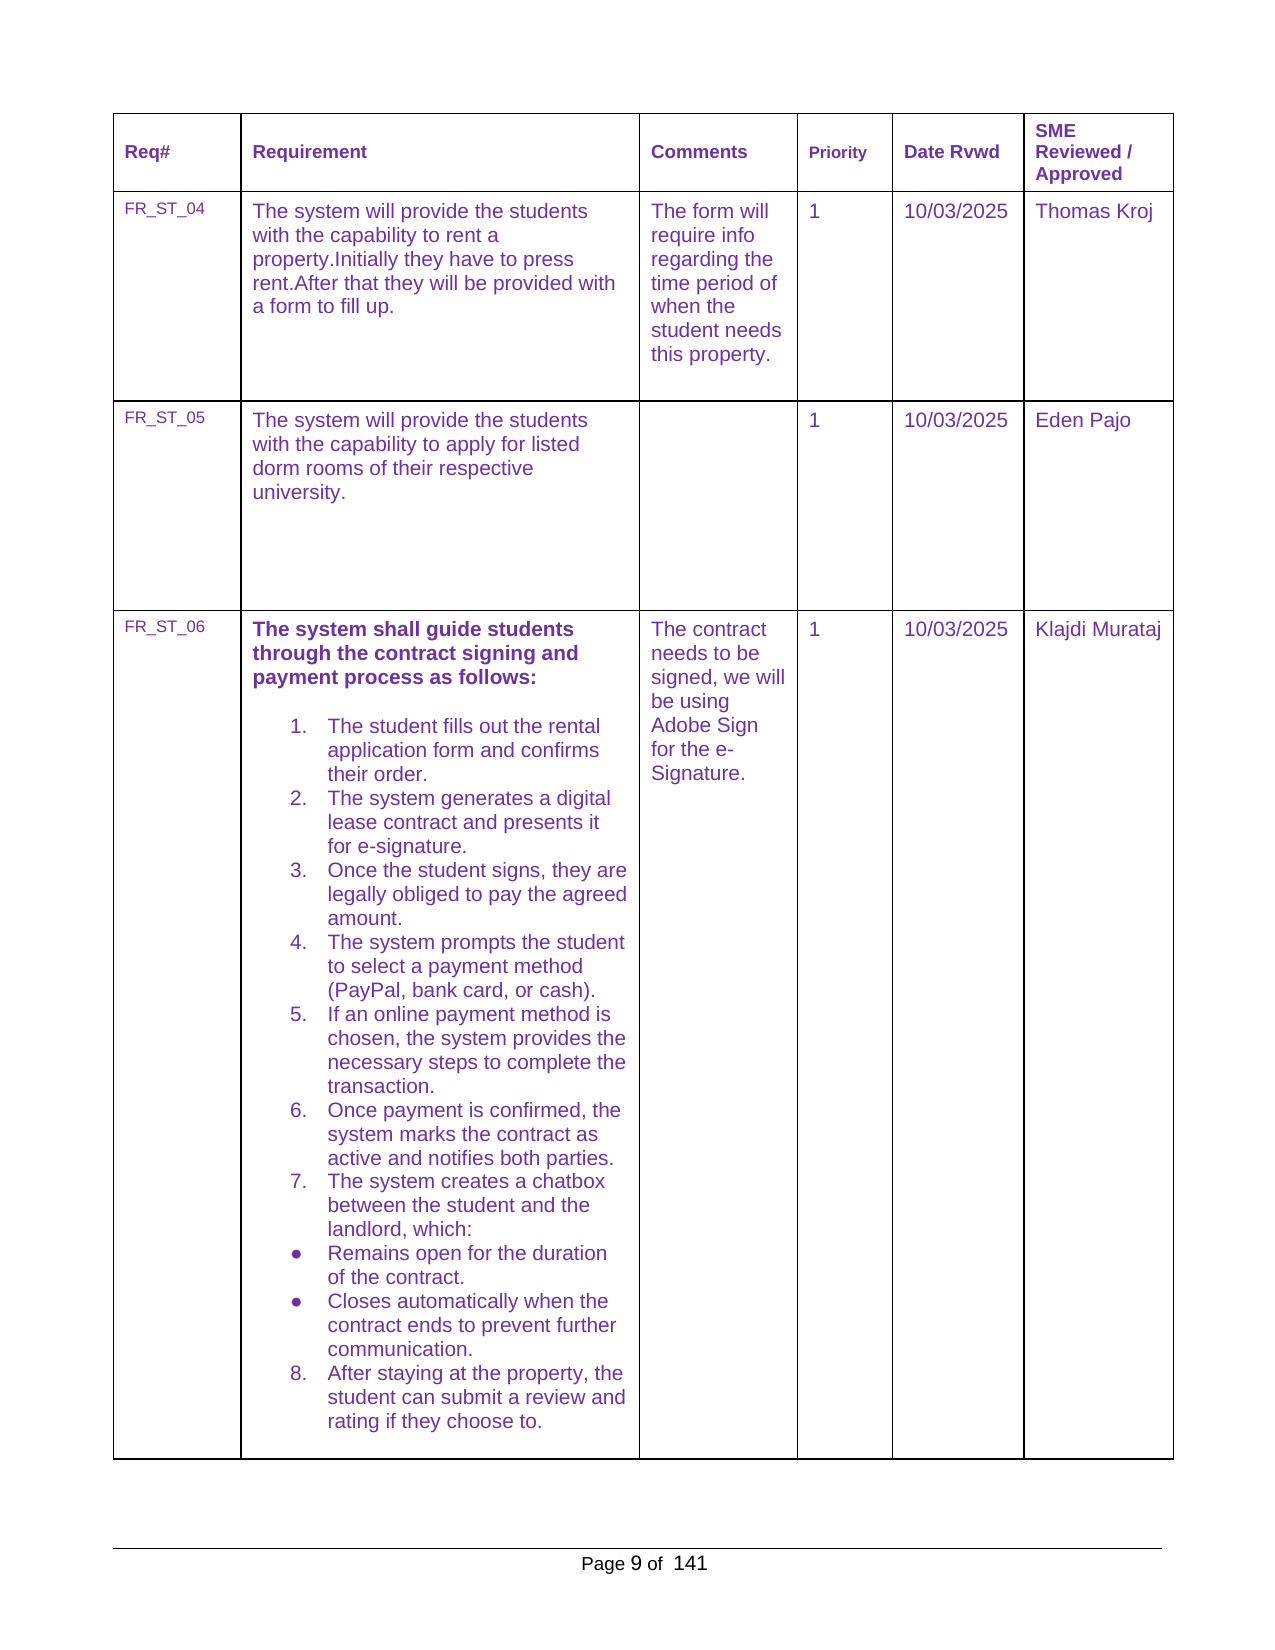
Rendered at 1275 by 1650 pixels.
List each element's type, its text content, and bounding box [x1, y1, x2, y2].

table_cell 1 [798, 402, 892, 609]
table_cell 10/03/2025 [893, 402, 1023, 609]
table_cell Eden Pajo [1025, 402, 1173, 609]
table_cell 10/03/2025 [893, 192, 1023, 400]
table_cell The system will provide the students with the capability to apply for listed dorm rooms of their respective university. [242, 402, 639, 609]
table_header Date Rvwd [893, 114, 1023, 191]
table_cell The contract needs to be signed, we will be using Adobe Sign for the e-Signature. [640, 611, 797, 1458]
table_header Priority [798, 114, 892, 191]
table_cell FR_ST_05 [114, 402, 240, 609]
table_header Requirement [242, 114, 639, 191]
table_header Req# [114, 114, 240, 191]
table_cell Thomas Kroj [1025, 192, 1173, 400]
table_header Comments [640, 114, 797, 191]
table_header SME Reviewed / Approved [1025, 114, 1173, 191]
table_cell 10/03/2025 [893, 611, 1023, 1458]
table_cell [640, 402, 797, 609]
table_cell 1 [798, 192, 892, 400]
table_cell The form will require info regarding the time period of when the student needs this property. [640, 192, 797, 400]
table_cell FR_ST_04 [114, 192, 240, 400]
table_cell 1 [798, 611, 892, 1458]
table_cell The system will provide the students with the capability to rent a property.Initially they have to press rent.After that they will be provided with a form to fill up. [242, 192, 639, 400]
table_cell The system shall guide students through the contract signing and payment process as follows: The student fills out the rental application form and confirms their order. The system generates a digital lease contract and presents it for e-signature. Once the student signs, they are legally obliged to pay the agreed amount. The system prompts the student to select a payment method (PayPal, bank card, or cash). If an online payment method is chosen, the system provides the necessary steps to complete the transaction. Once payment is confirmed, the system marks the contract as active and notifies both parties. The system creates a chatbox between the student and the landlord, which: Remains open for the duration of the contract. Closes automatically when the contract ends to prevent further communication. After staying at the property, the student can submit a review and rating if they choose to. [242, 611, 639, 1458]
table_cell FR_ST_06 [114, 611, 240, 1458]
table_cell Klajdi Murataj [1025, 611, 1173, 1458]
